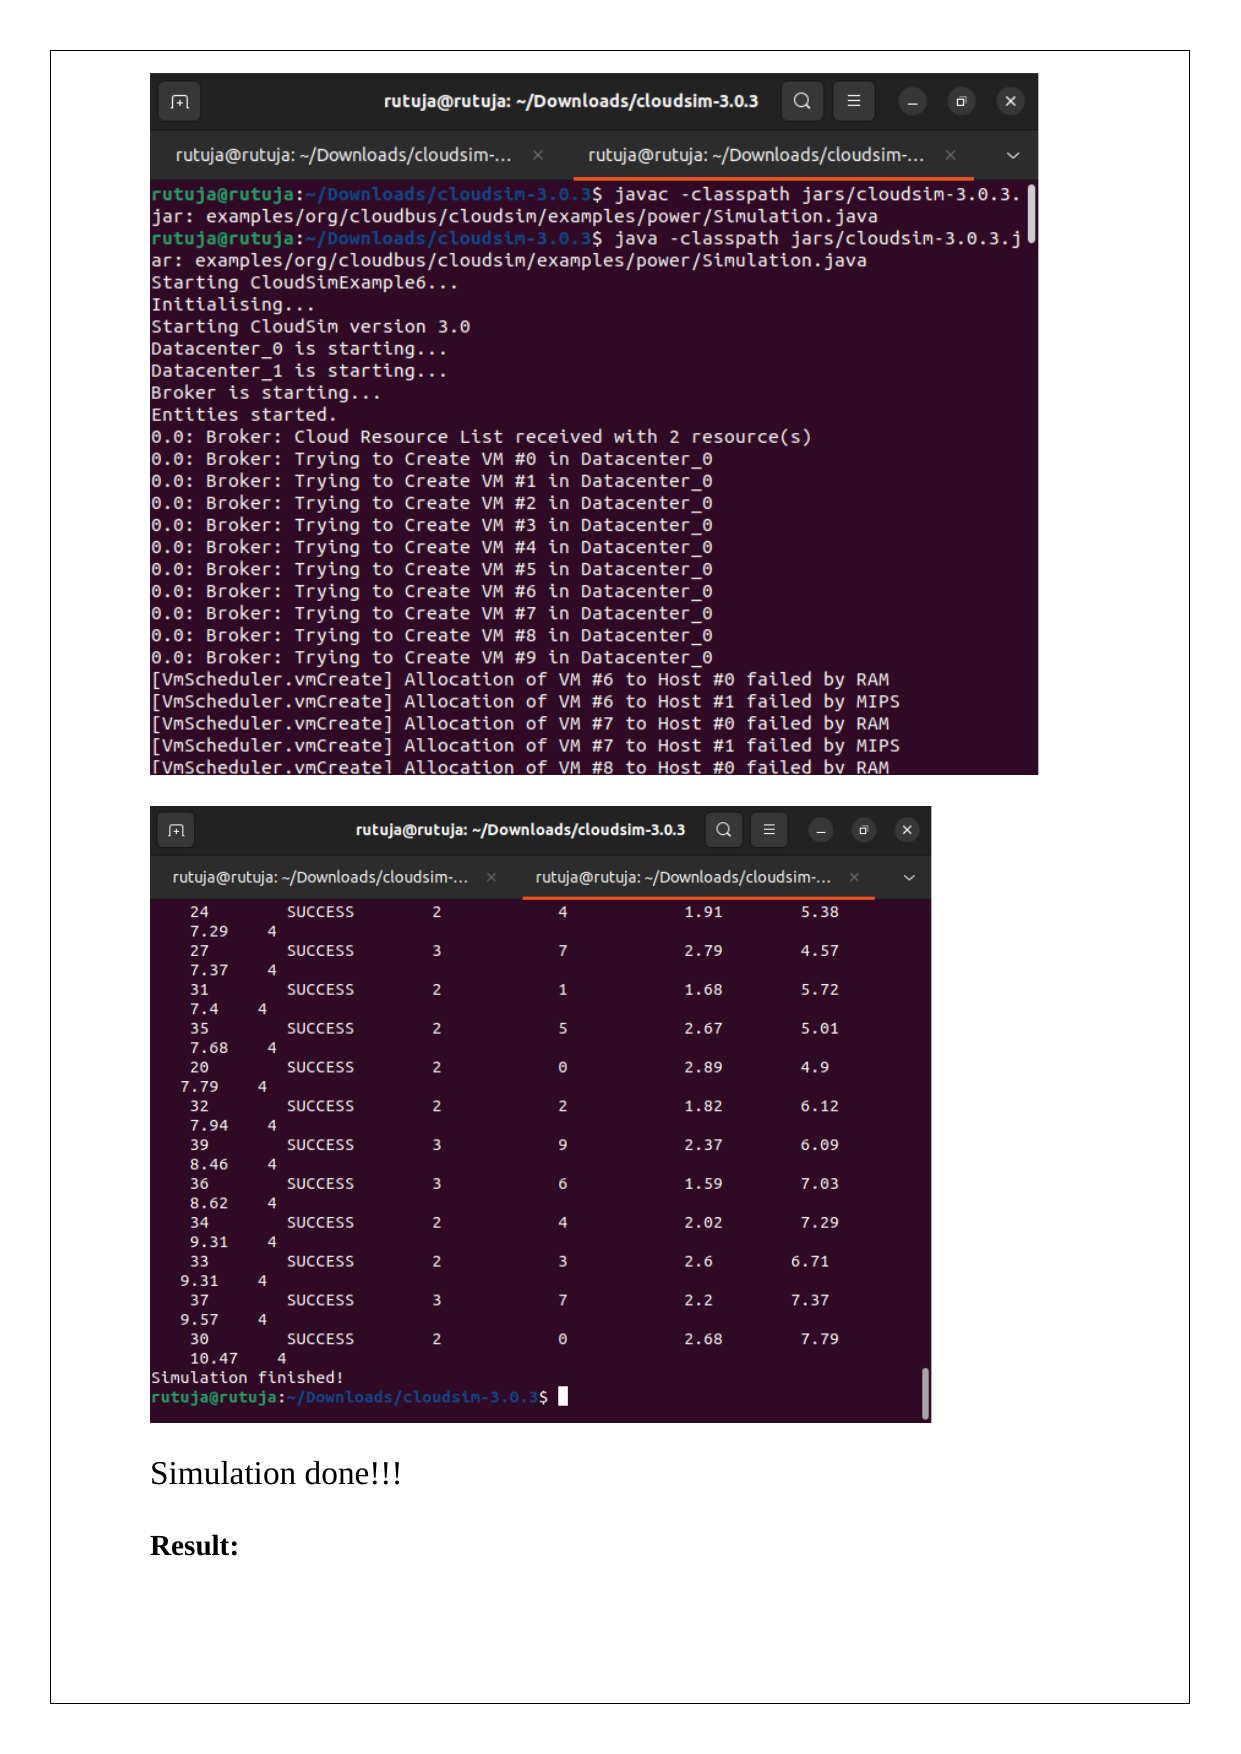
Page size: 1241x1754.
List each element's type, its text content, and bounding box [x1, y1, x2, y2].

picture [150, 806, 932, 1423]
picture [150, 73, 1039, 775]
text Simulation done!!! [150, 1454, 1090, 1492]
text Result: [150, 1528, 1090, 1561]
